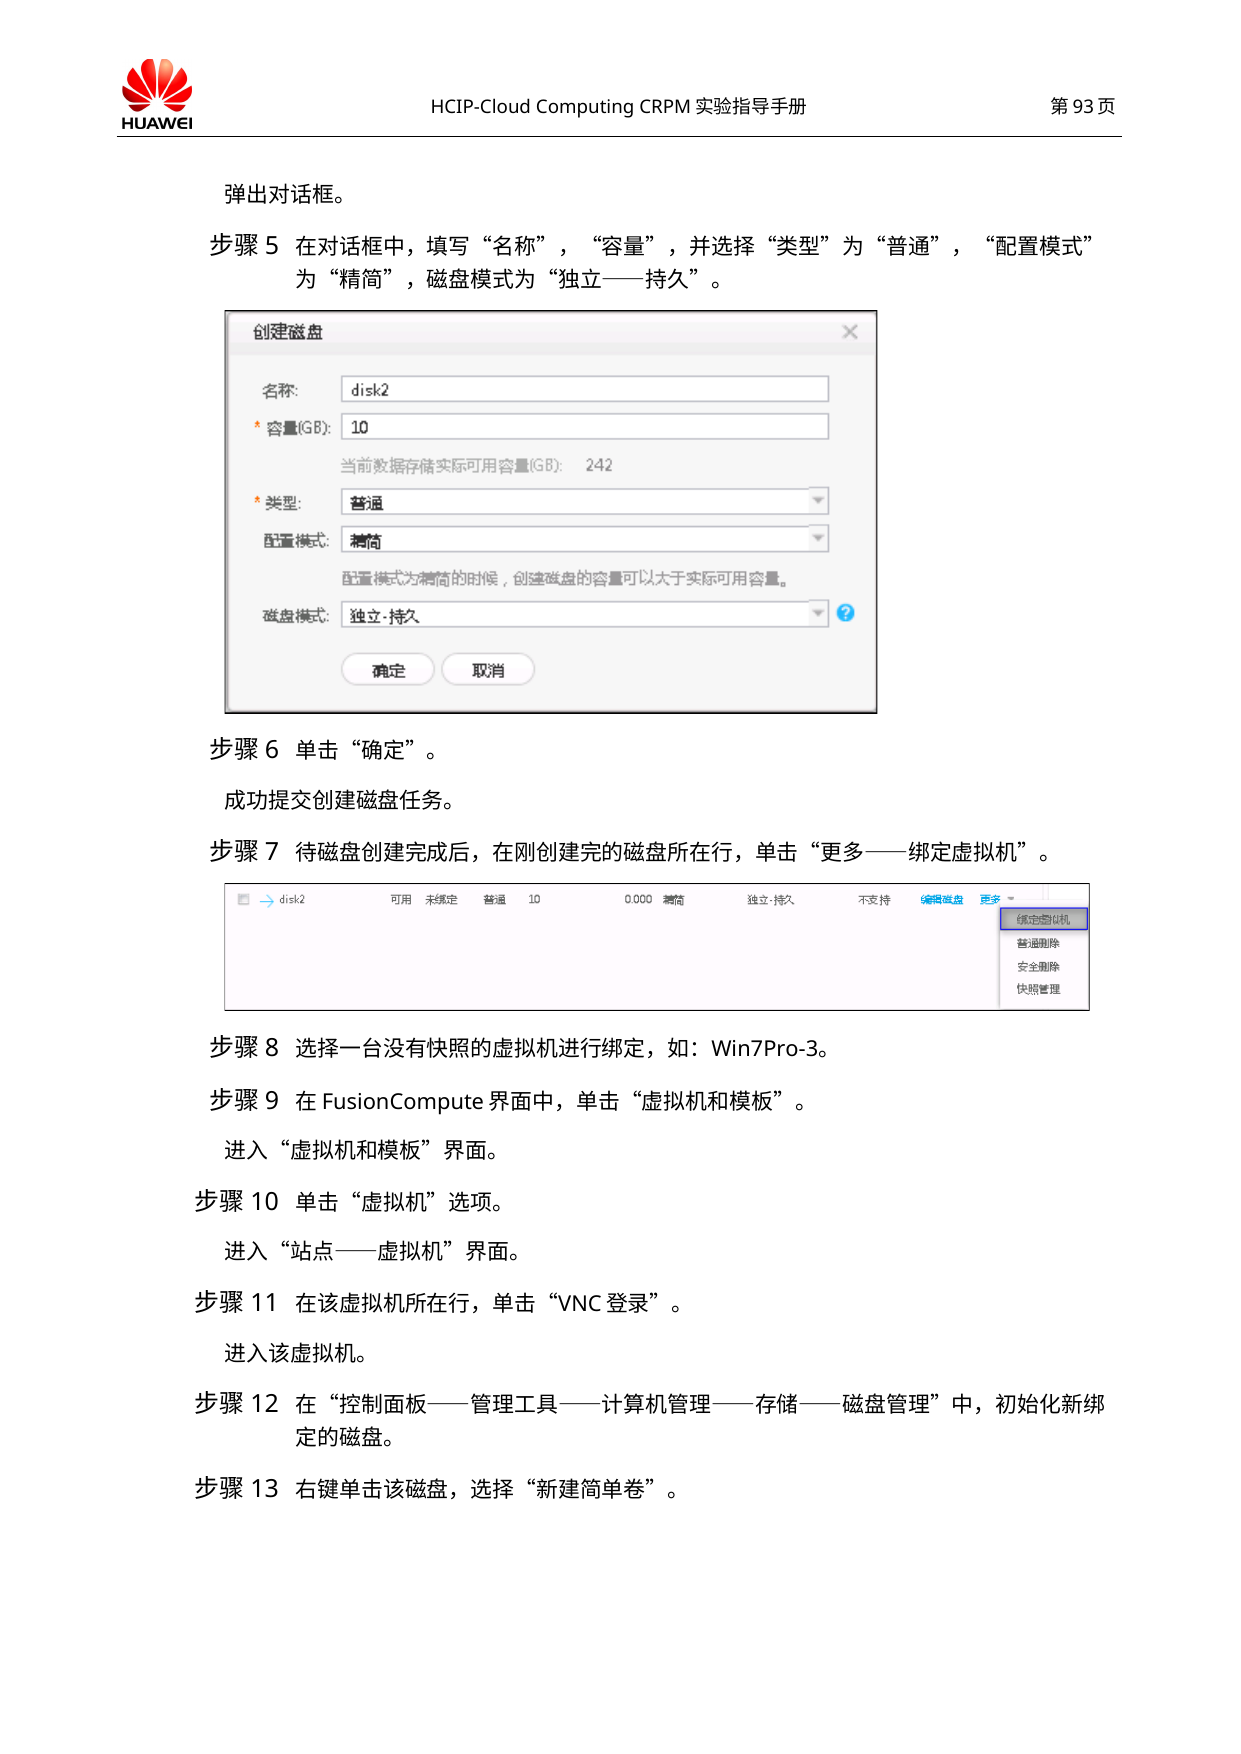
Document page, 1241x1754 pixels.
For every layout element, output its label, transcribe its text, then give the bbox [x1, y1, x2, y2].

text 待磁盘创建完成后，在刚创建完的磁盘所在行，单击“更多——绑定虚拟机”。 [279, 831, 1122, 867]
text 单击“确定”。 [279, 730, 1122, 766]
picture [224, 883, 1090, 1011]
text 选择一台没有快照的虚拟机进行绑定，如：Win7Pro-3。 [279, 1027, 1122, 1063]
text 在该虚拟机所在行，单击“VNC登录”。 [279, 1283, 1122, 1319]
picture [122, 59, 192, 129]
text 在对话框中，填写“名称”，“容量”，并选择“类型”为“普通”，“配置模式”为“精简”，磁盘模式为“独立——持久”。 [279, 226, 1122, 293]
text 单击“虚拟机”选项。 [279, 1181, 1122, 1218]
text 右键单击该磁盘，选择“新建简单卷”。 [279, 1468, 1122, 1505]
text 在“控制面板——管理工具——计算机管理——存储——磁盘管理”中，初始化新绑定的磁盘。 [279, 1384, 1122, 1452]
text 进入“站点——虚拟机”界面。 [224, 1234, 1122, 1266]
text 成功提交创建磁盘任务。 [224, 783, 1122, 814]
text 进入“虚拟机和模板”界面。 [224, 1133, 1122, 1165]
picture [224, 310, 878, 714]
text 弹出对话框。 [224, 177, 1122, 209]
text 进入该虚拟机。 [224, 1336, 1122, 1367]
text 在FusionCompute界面中，单击“虚拟机和模板”。 [279, 1080, 1122, 1116]
